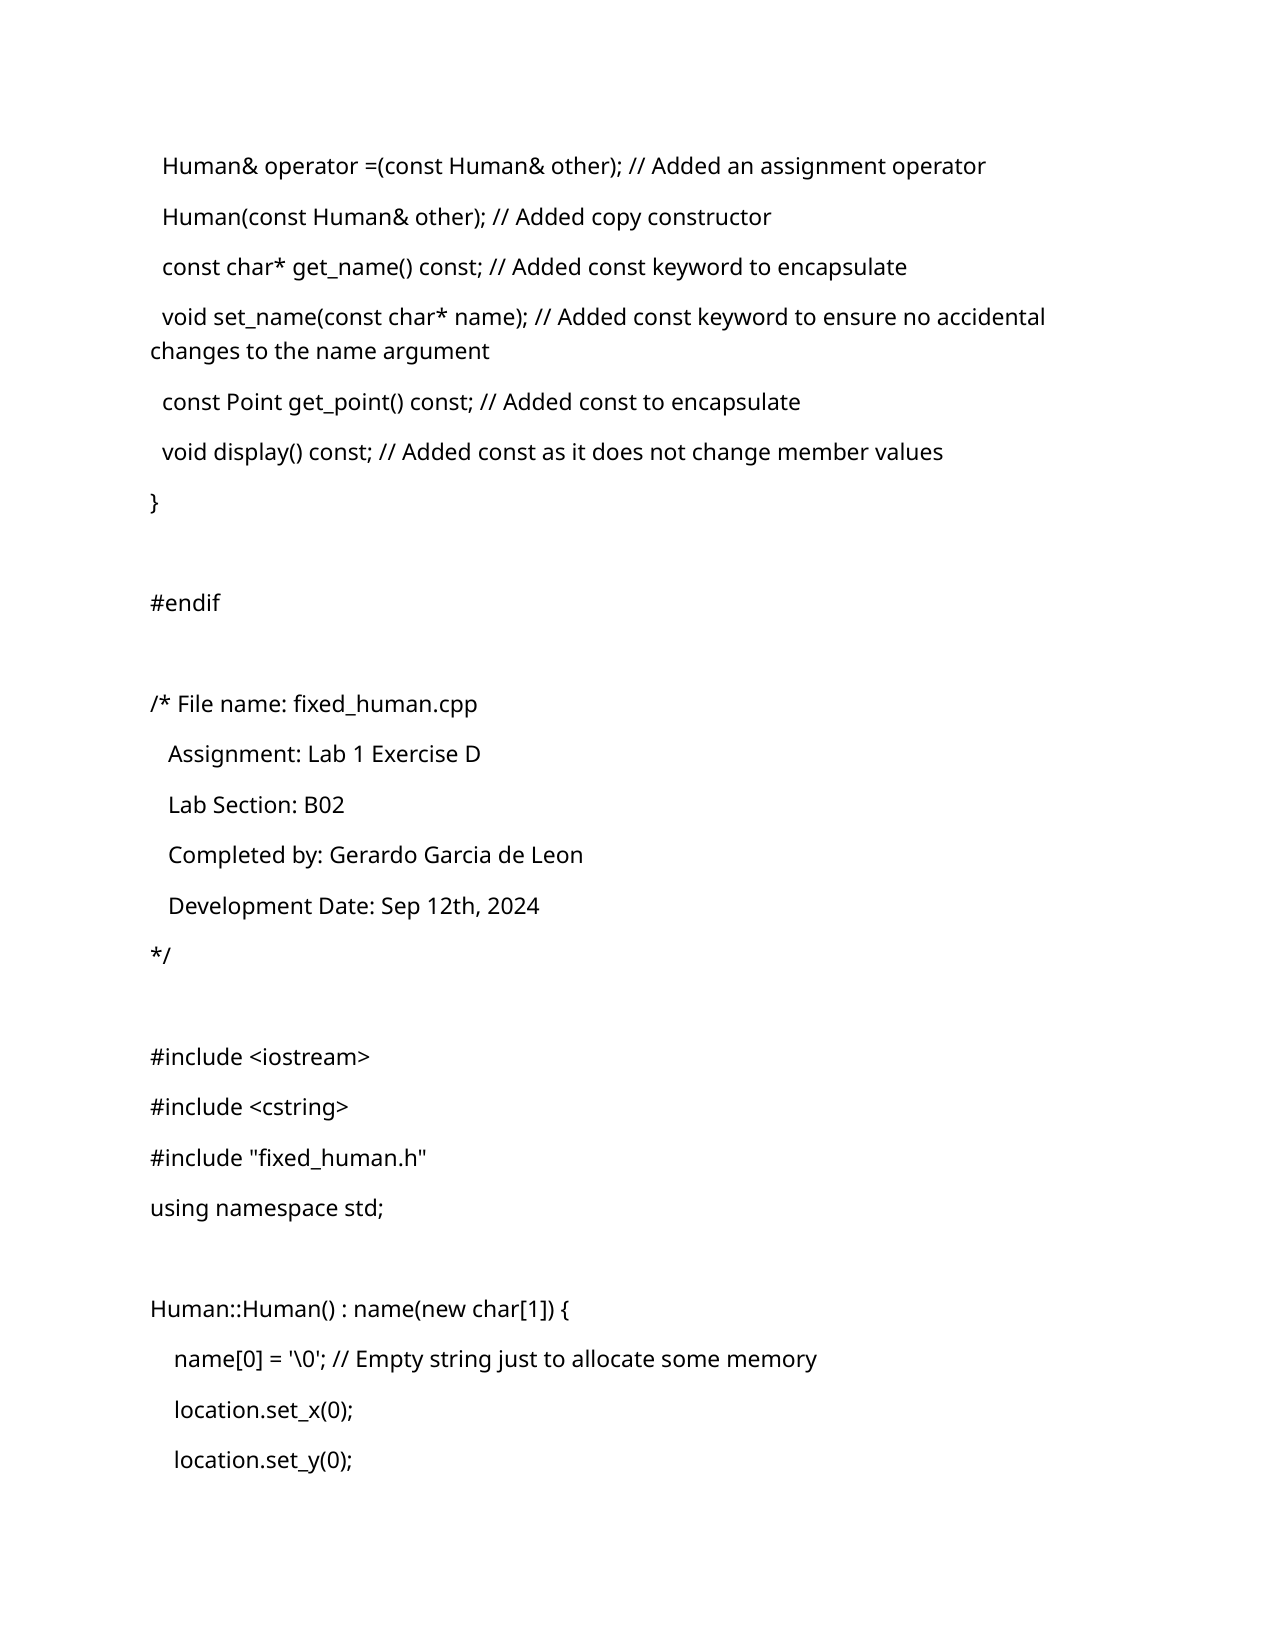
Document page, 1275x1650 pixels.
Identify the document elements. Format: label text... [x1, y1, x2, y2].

text } [150, 486, 1125, 517]
text Lab Section: B02 [150, 789, 1125, 820]
text /* File name: fixed_human.cpp [150, 688, 1125, 719]
text Completed by: Gerardo Garcia de Leon [150, 839, 1125, 870]
text void set_name(const char* name); // Added const keyword to ensure no accidental changes to the name argument [150, 301, 1125, 366]
text #include <iostream> [150, 1041, 1125, 1072]
text location.set_y(0); [150, 1444, 1125, 1475]
text Assignment: Lab 1 Exercise D [150, 738, 1125, 769]
text Human(const Human& other); // Added copy constructor [150, 200, 1125, 232]
text #include <cstring> [150, 1091, 1125, 1122]
text using namespace std; [150, 1192, 1125, 1223]
text #include "fixed_human.h" [150, 1142, 1125, 1173]
text location.set_x(0); [150, 1394, 1125, 1425]
text const char* get_name() const; // Added const keyword to encapsulate [150, 251, 1125, 282]
text name[0] = '\0'; // Empty string just to allocate some memory [150, 1343, 1125, 1374]
text const Point get_point() const; // Added const to encapsulate [150, 385, 1125, 417]
text void display() const; // Added const as it does not change member values [150, 436, 1125, 467]
text #endif [150, 587, 1125, 618]
text */ [150, 940, 1125, 971]
text Development Date: Sep 12th, 2024 [150, 889, 1125, 921]
text Human::Human() : name(new char[1]) { [150, 1293, 1125, 1324]
text Human& operator =(const Human& other); // Added an assignment operator [150, 150, 1125, 181]
